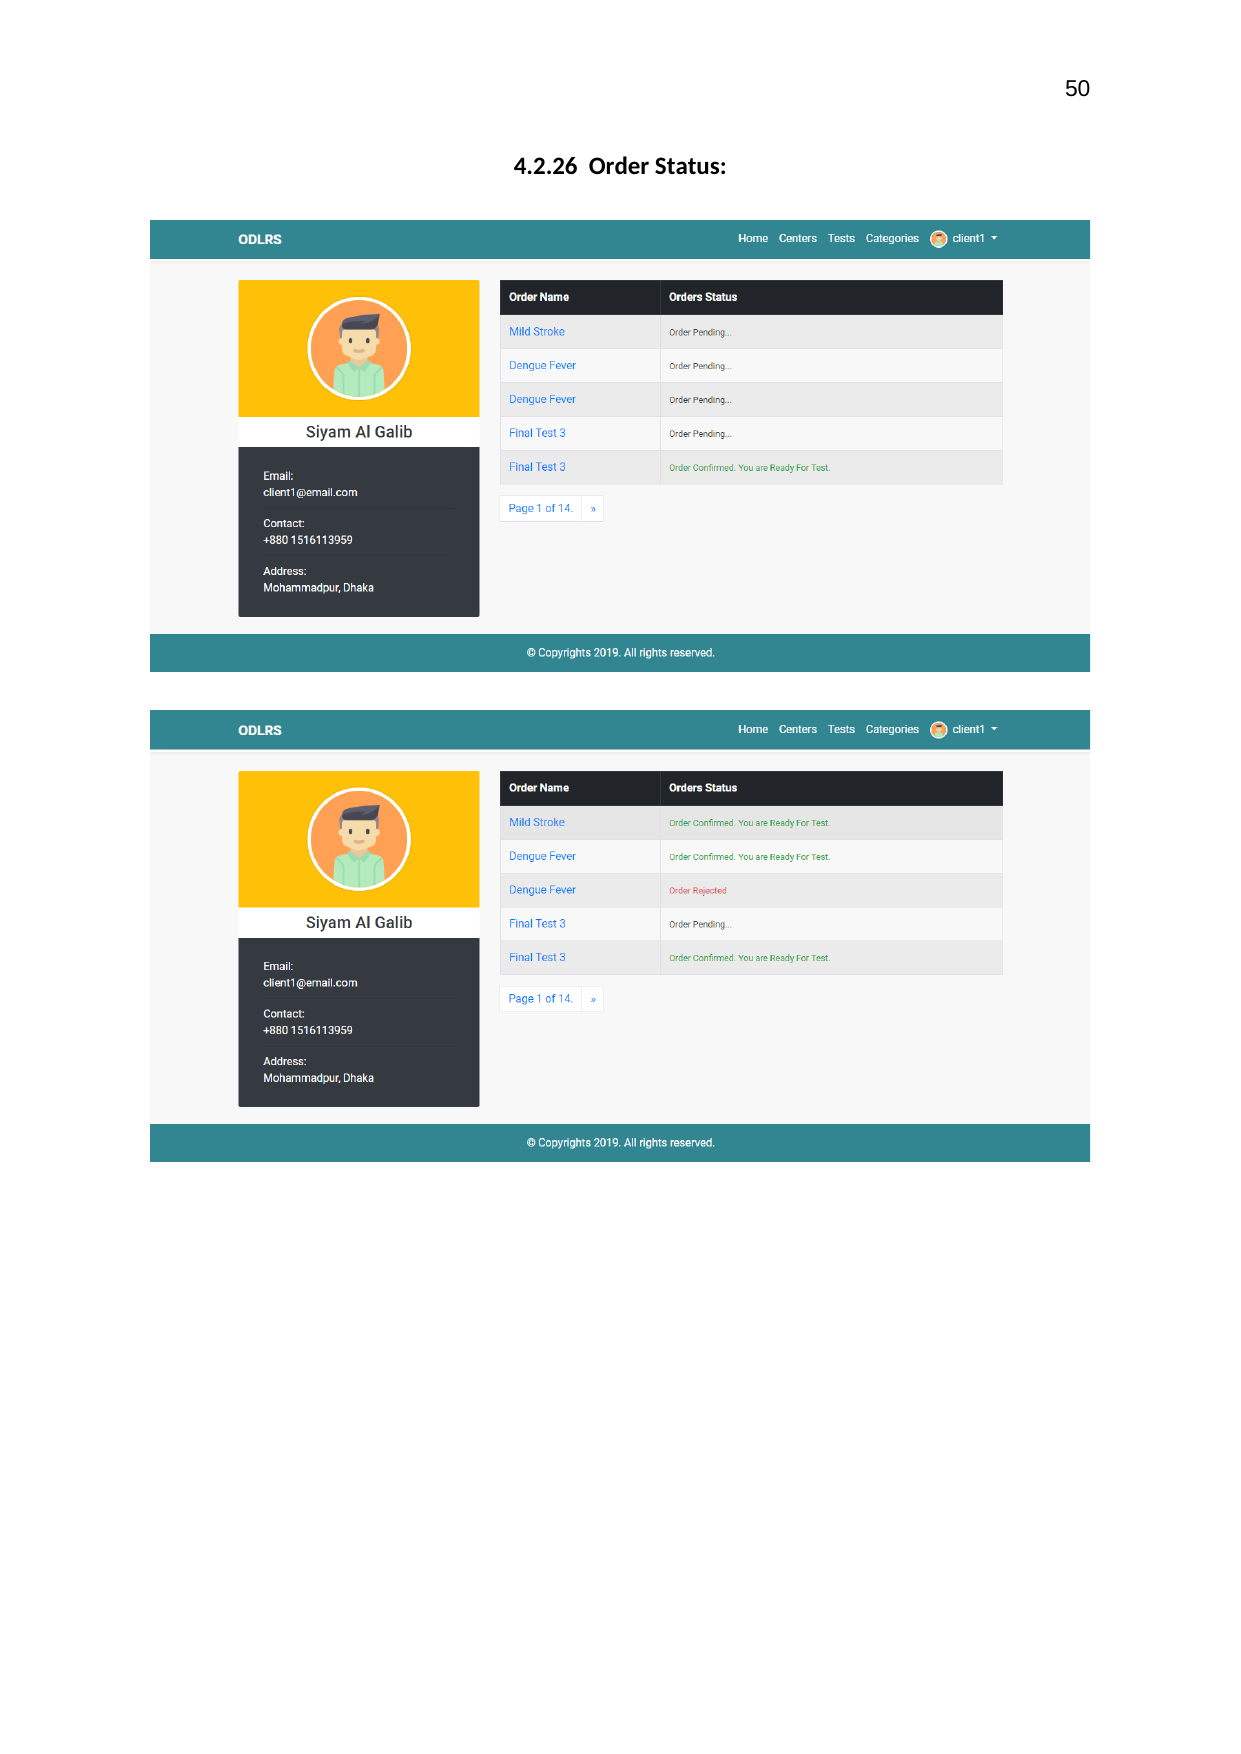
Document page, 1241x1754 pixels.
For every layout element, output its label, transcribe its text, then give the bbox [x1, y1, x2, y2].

picture [150, 710, 1091, 1162]
list Order Status: [150, 150, 1090, 181]
picture [150, 220, 1091, 672]
